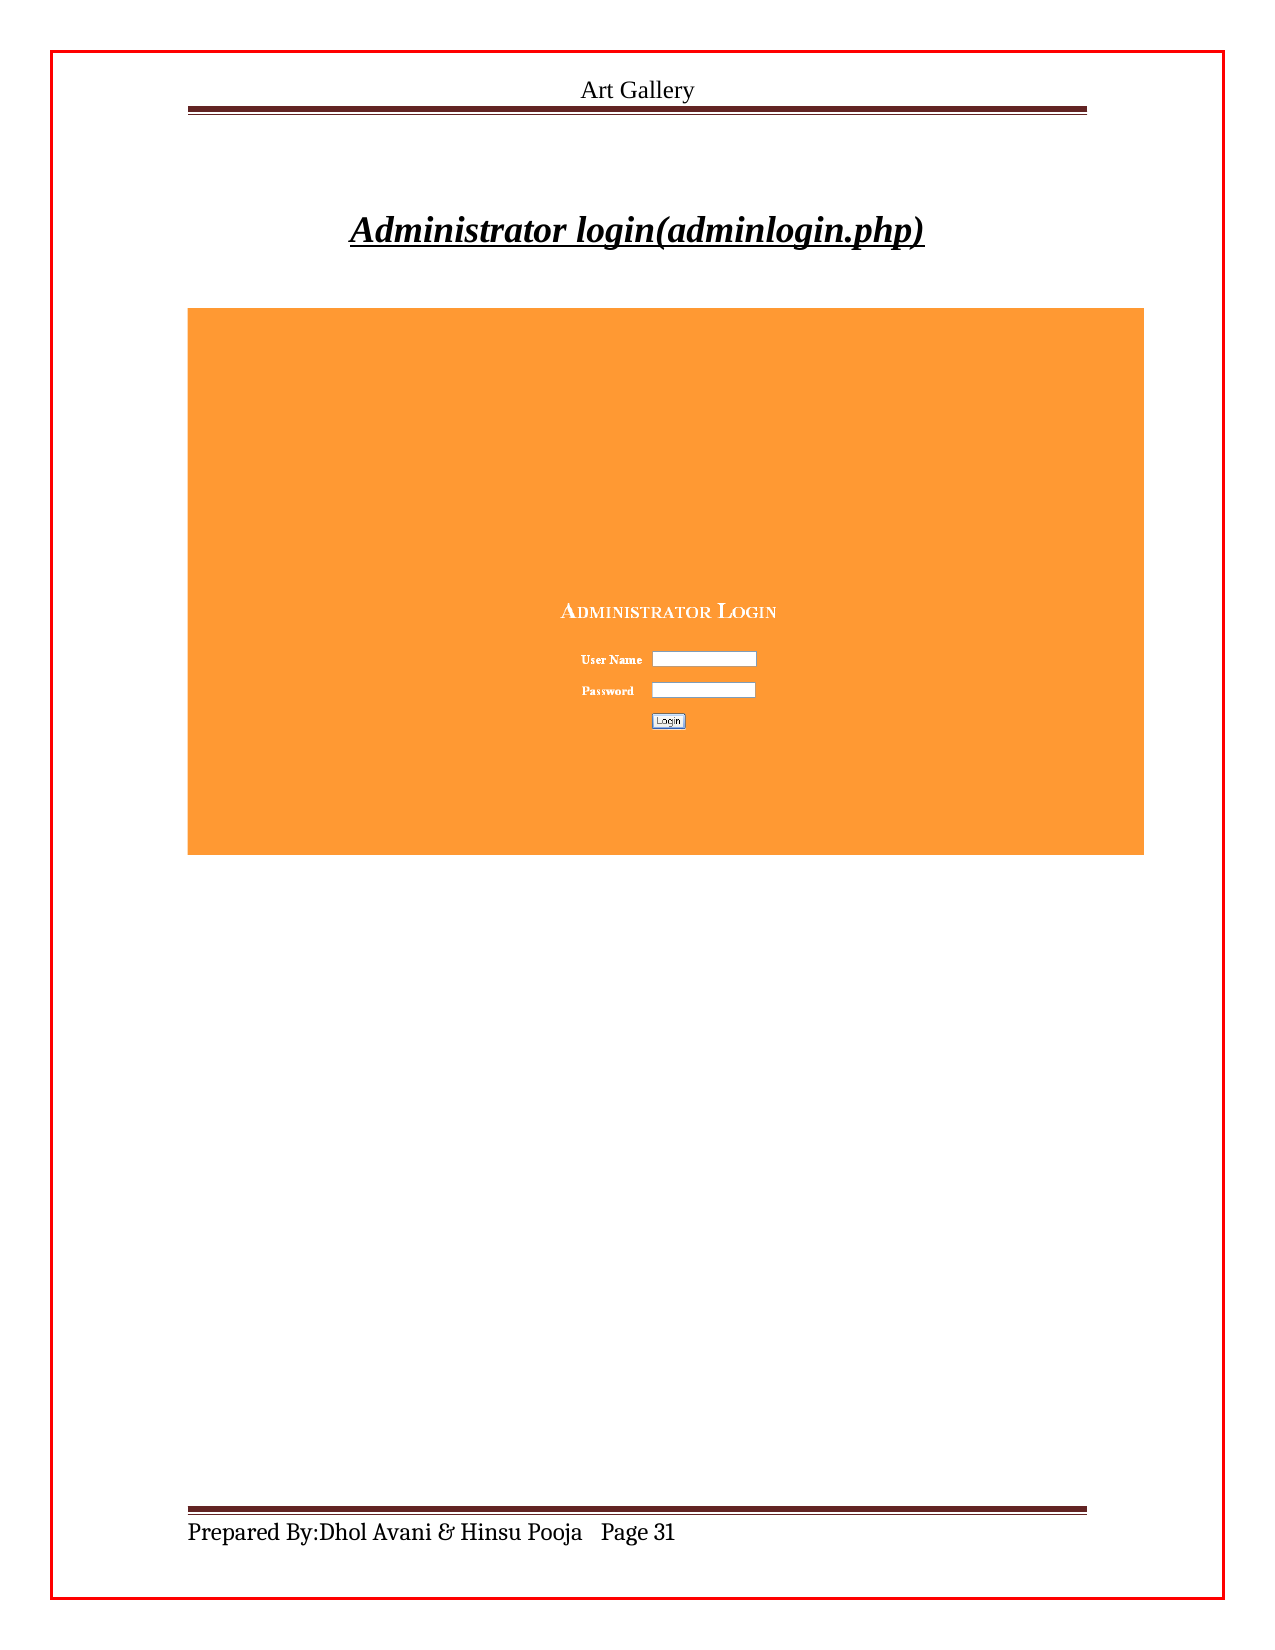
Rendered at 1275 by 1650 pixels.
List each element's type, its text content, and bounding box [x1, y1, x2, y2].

picture [187, 308, 1144, 855]
text Administrator login(adminlogin.php) [187, 207, 1087, 251]
